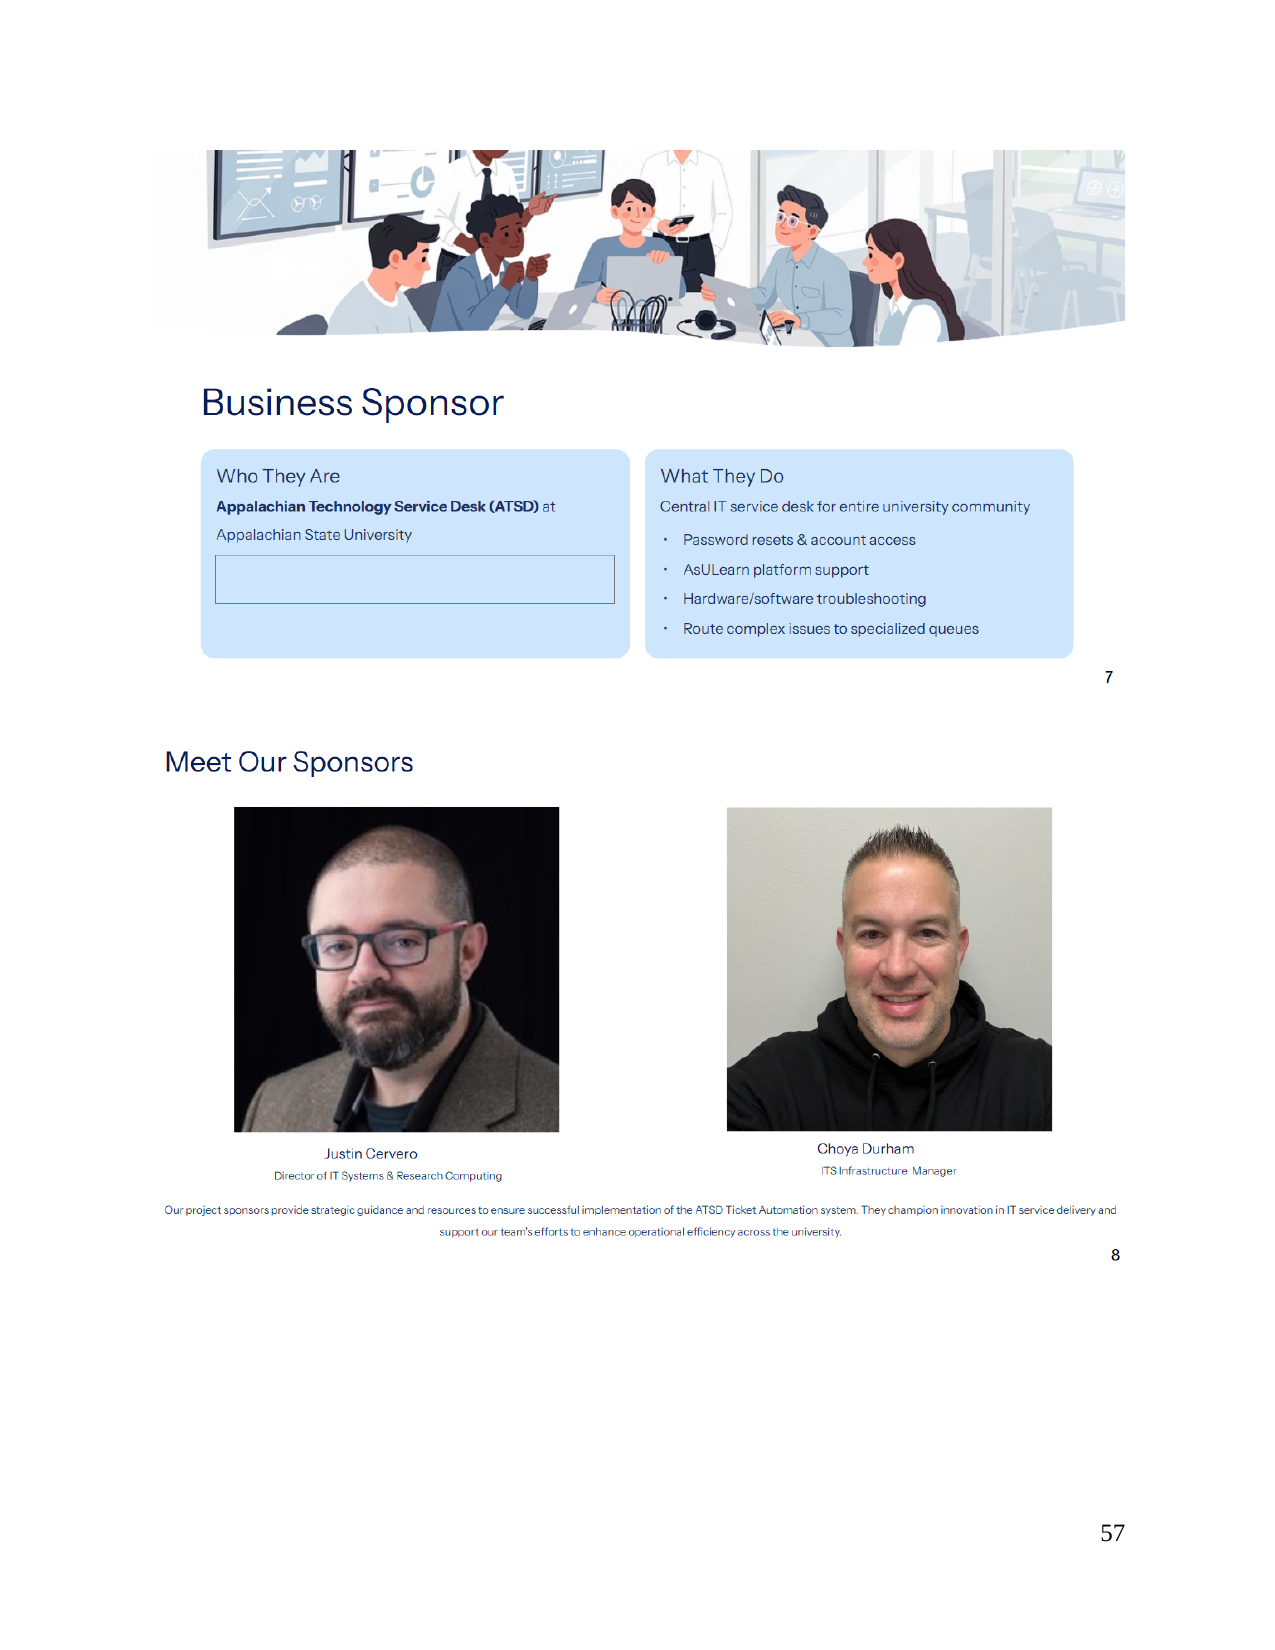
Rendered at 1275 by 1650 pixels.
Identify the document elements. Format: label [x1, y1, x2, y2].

picture [150, 726, 1125, 1271]
picture [150, 150, 1125, 698]
